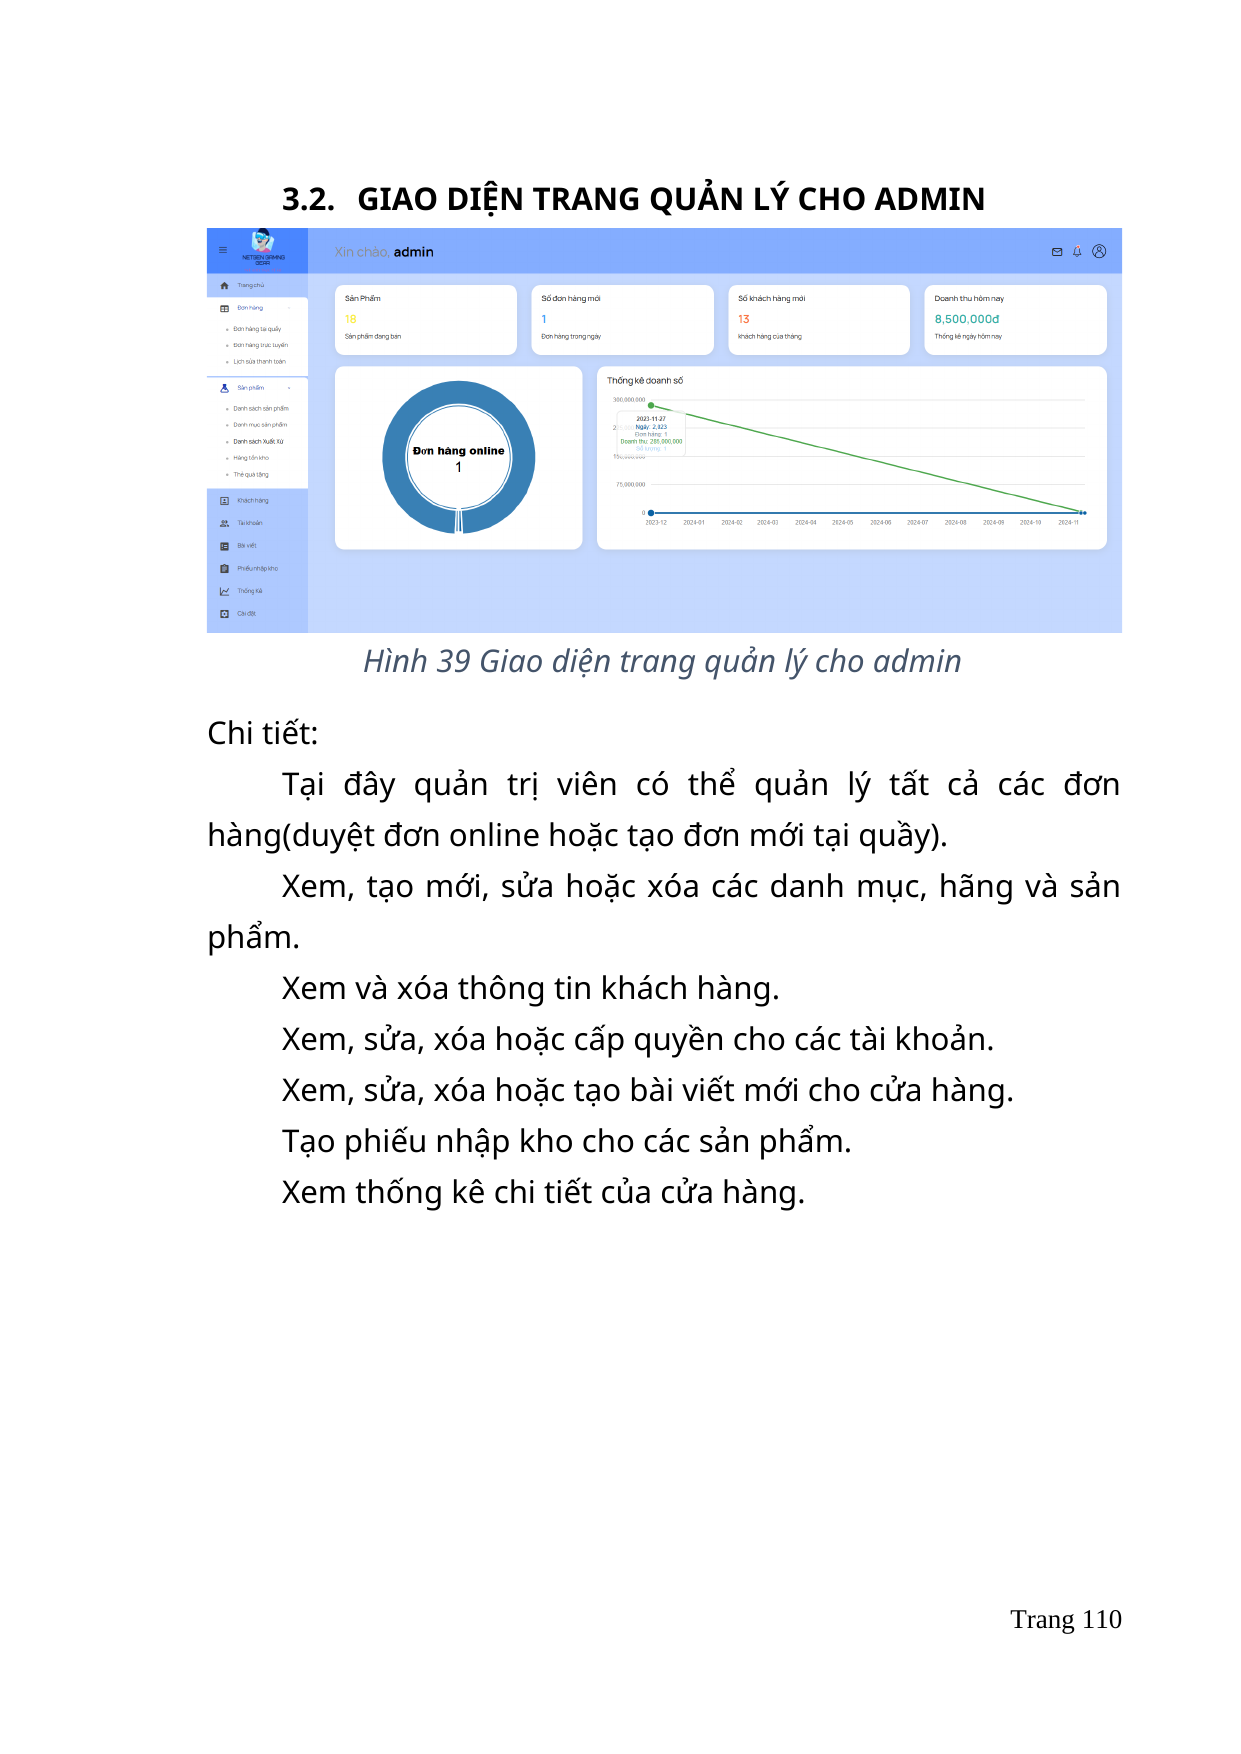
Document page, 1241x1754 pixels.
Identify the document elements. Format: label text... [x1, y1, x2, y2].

subtitle GIAO DIỆN TRANG QUẢN LÝ CHO ADMIN [282, 177, 1122, 220]
text Xem, tạo mới, sửa hoặc xóa các danh mục, hãng và sản phẩm. [207, 864, 1122, 958]
text Xem, sửa, xóa hoặc cấp quyền cho các tài khoản. [207, 1017, 1122, 1060]
text Hình 39 Giao diện trang quản lý cho admin [207, 639, 1122, 682]
text Xem, sửa, xóa hoặc tạo bài viết mới cho cửa hàng. [207, 1068, 1122, 1111]
text Xem và xóa thông tin khách hàng. [207, 966, 1122, 1009]
text Tạo phiếu nhập kho cho các sản phẩm. [207, 1119, 1122, 1162]
picture [206, 228, 1123, 633]
text Xem thống kê chi tiết của cửa hàng. [207, 1170, 1122, 1213]
text Tại đây quản trị viên có thể quản lý tất cả các đơn hàng(duyệt đơn online hoặc tạo đơn mới tại quầy). [207, 762, 1122, 856]
text Chi tiết: [207, 711, 1122, 753]
